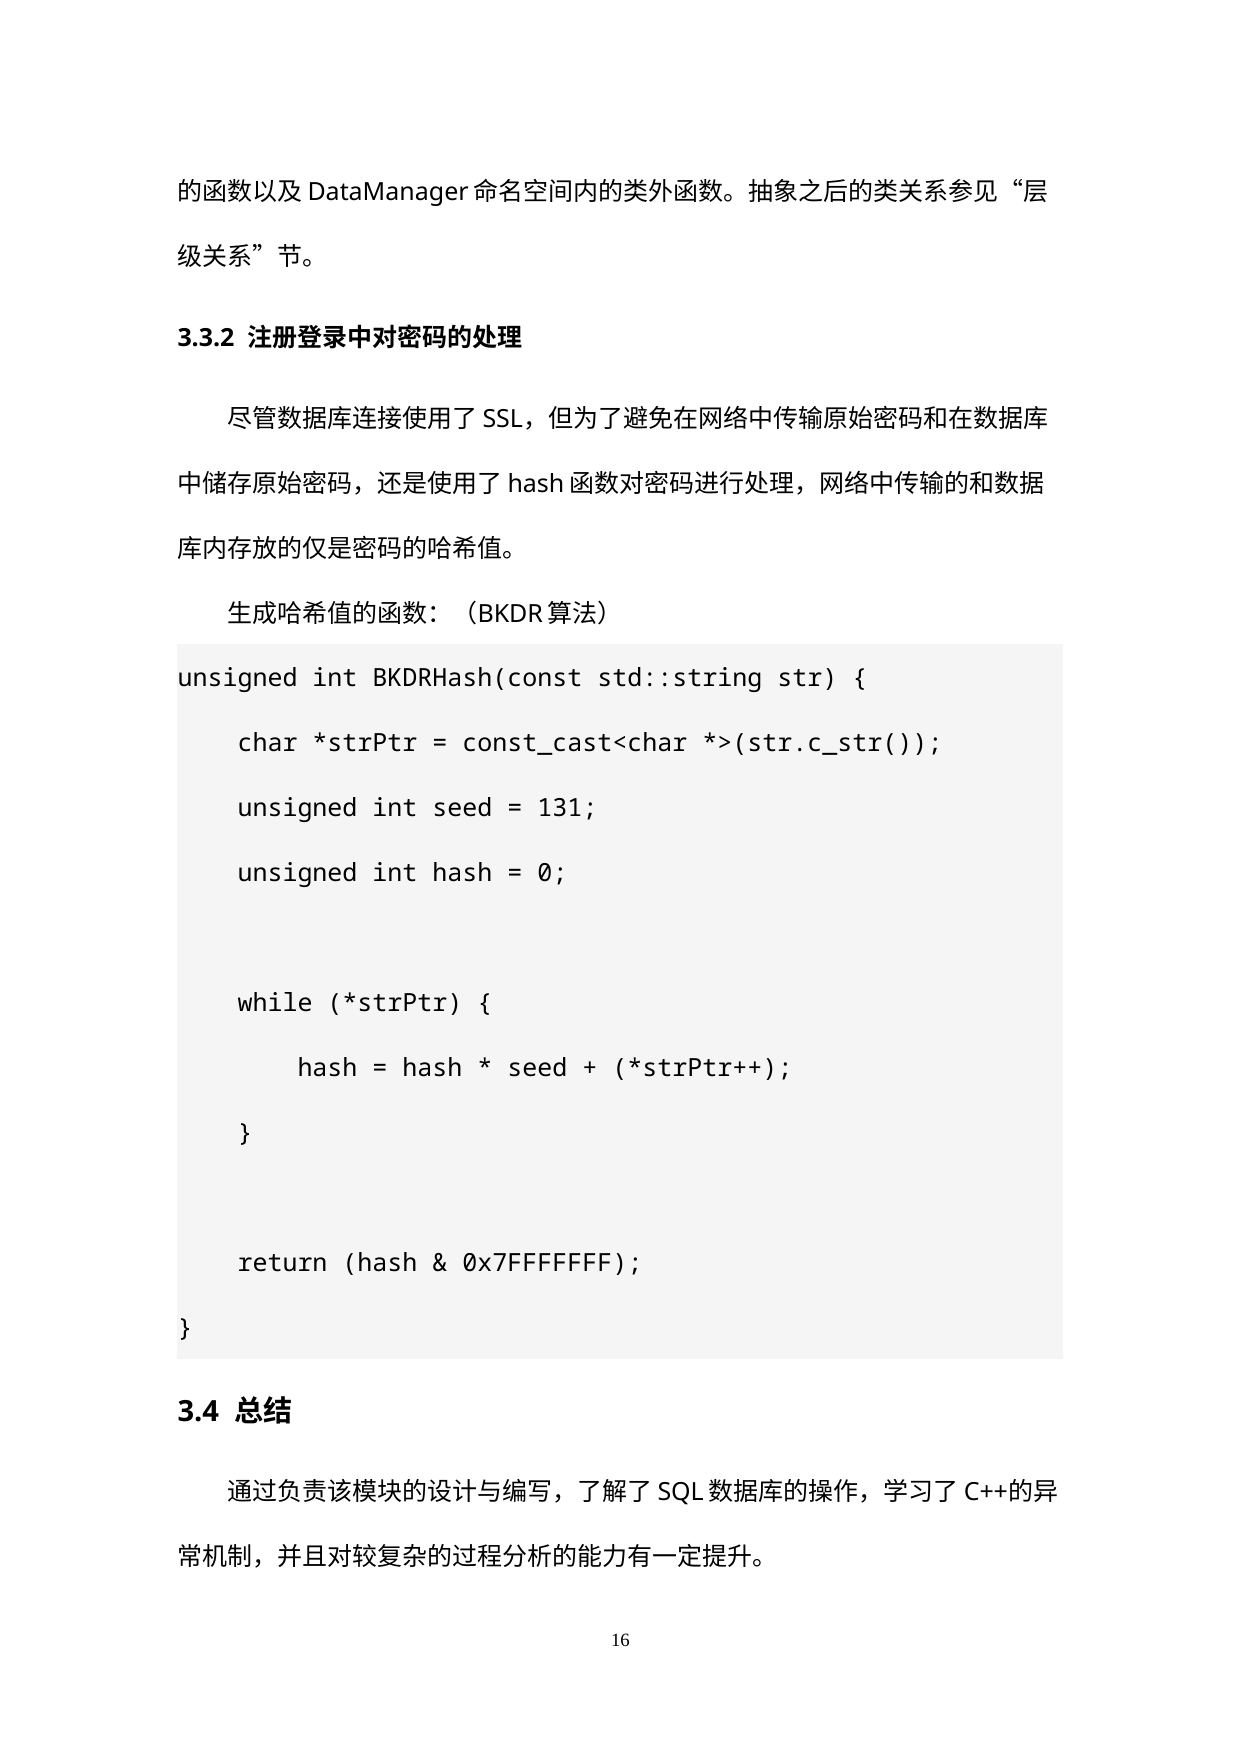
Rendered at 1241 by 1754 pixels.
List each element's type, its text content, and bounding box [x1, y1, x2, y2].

text return (hash & 0x7FFFFFFF); [177, 1229, 1063, 1294]
text } [177, 1294, 1063, 1359]
text unsigned int BKDRHash(const std::string str) { [177, 644, 1063, 709]
text unsigned int hash = 0; [177, 839, 1063, 904]
text 尽管数据库连接使用了SSL，但为了避免在网络中传输原始密码和在数据库中储存原始密码，还是使用了hash函数对密码进行处理，网络中传输的和数据库内存放的仅是密码的哈希值。 [177, 384, 1063, 579]
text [177, 157, 1063, 287]
text char *strPtr = const_cast<char *>(str.c_str()); [177, 709, 1063, 774]
text unsigned int seed = 131; [177, 774, 1063, 839]
text 生成哈希值的函数：（BKDR算法） [177, 579, 1063, 644]
text 通过负责该模块的设计与编写，了解了SQL数据库的操作，学习了C++的异常机制，并且对较复杂的过程分析的能力有一定提升。 [177, 1457, 1063, 1587]
subtitle 总结 [177, 1376, 1063, 1441]
subtitle 注册登录中对密码的处理 [177, 303, 1063, 368]
text } [177, 1099, 1063, 1164]
text hash = hash * seed + (*strPtr++); [177, 1034, 1063, 1099]
text while (*strPtr) { [177, 969, 1063, 1034]
